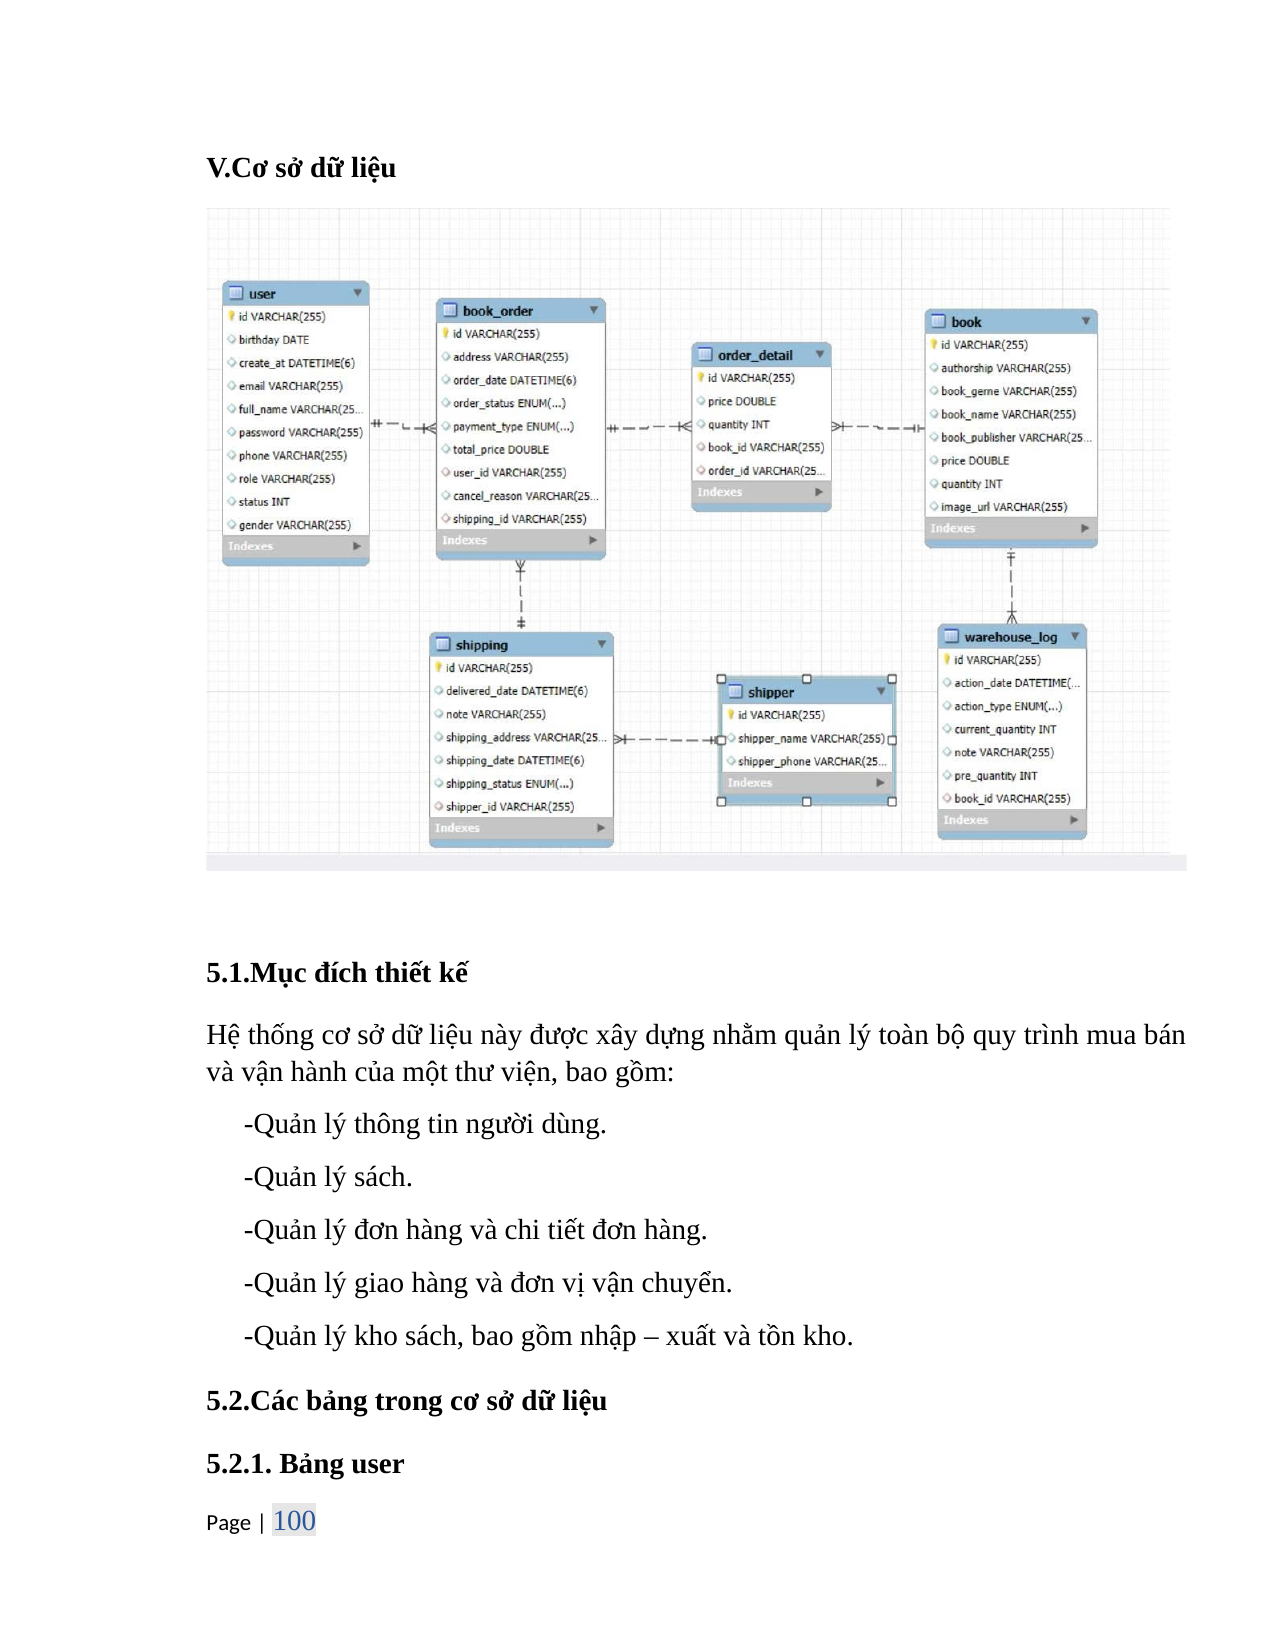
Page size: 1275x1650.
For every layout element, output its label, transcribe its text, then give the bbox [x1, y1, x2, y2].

text 5.2.1. Bảng user [206, 1446, 1187, 1479]
text -Quản lý kho sách, bao gồm nhập – xuất và tồn kho. [206, 1318, 1187, 1351]
picture [206, 208, 1187, 871]
text -Quản lý sách. [244, 1159, 1187, 1193]
text -Quản lý thông tin người dùng. [206, 1106, 1187, 1140]
subtitle 5.2.Các bảng trong cơ sở dữ liệu [206, 1383, 1187, 1417]
subtitle V.Cơ sở dữ liệu [206, 150, 1187, 183]
text -Quản lý đơn hàng và chi tiết đơn hàng. [206, 1212, 1187, 1246]
text Hệ thống cơ sở dữ liệu này được xây dựng nhằm quản lý toàn bộ quy trình mua bán và vận hành của một thư viện, bao gồm: [206, 1017, 1187, 1087]
subtitle 5.1.Mục đích thiết kế [206, 955, 1187, 988]
text -Quản lý giao hàng và đơn vị vận chuyển. [206, 1265, 1187, 1298]
